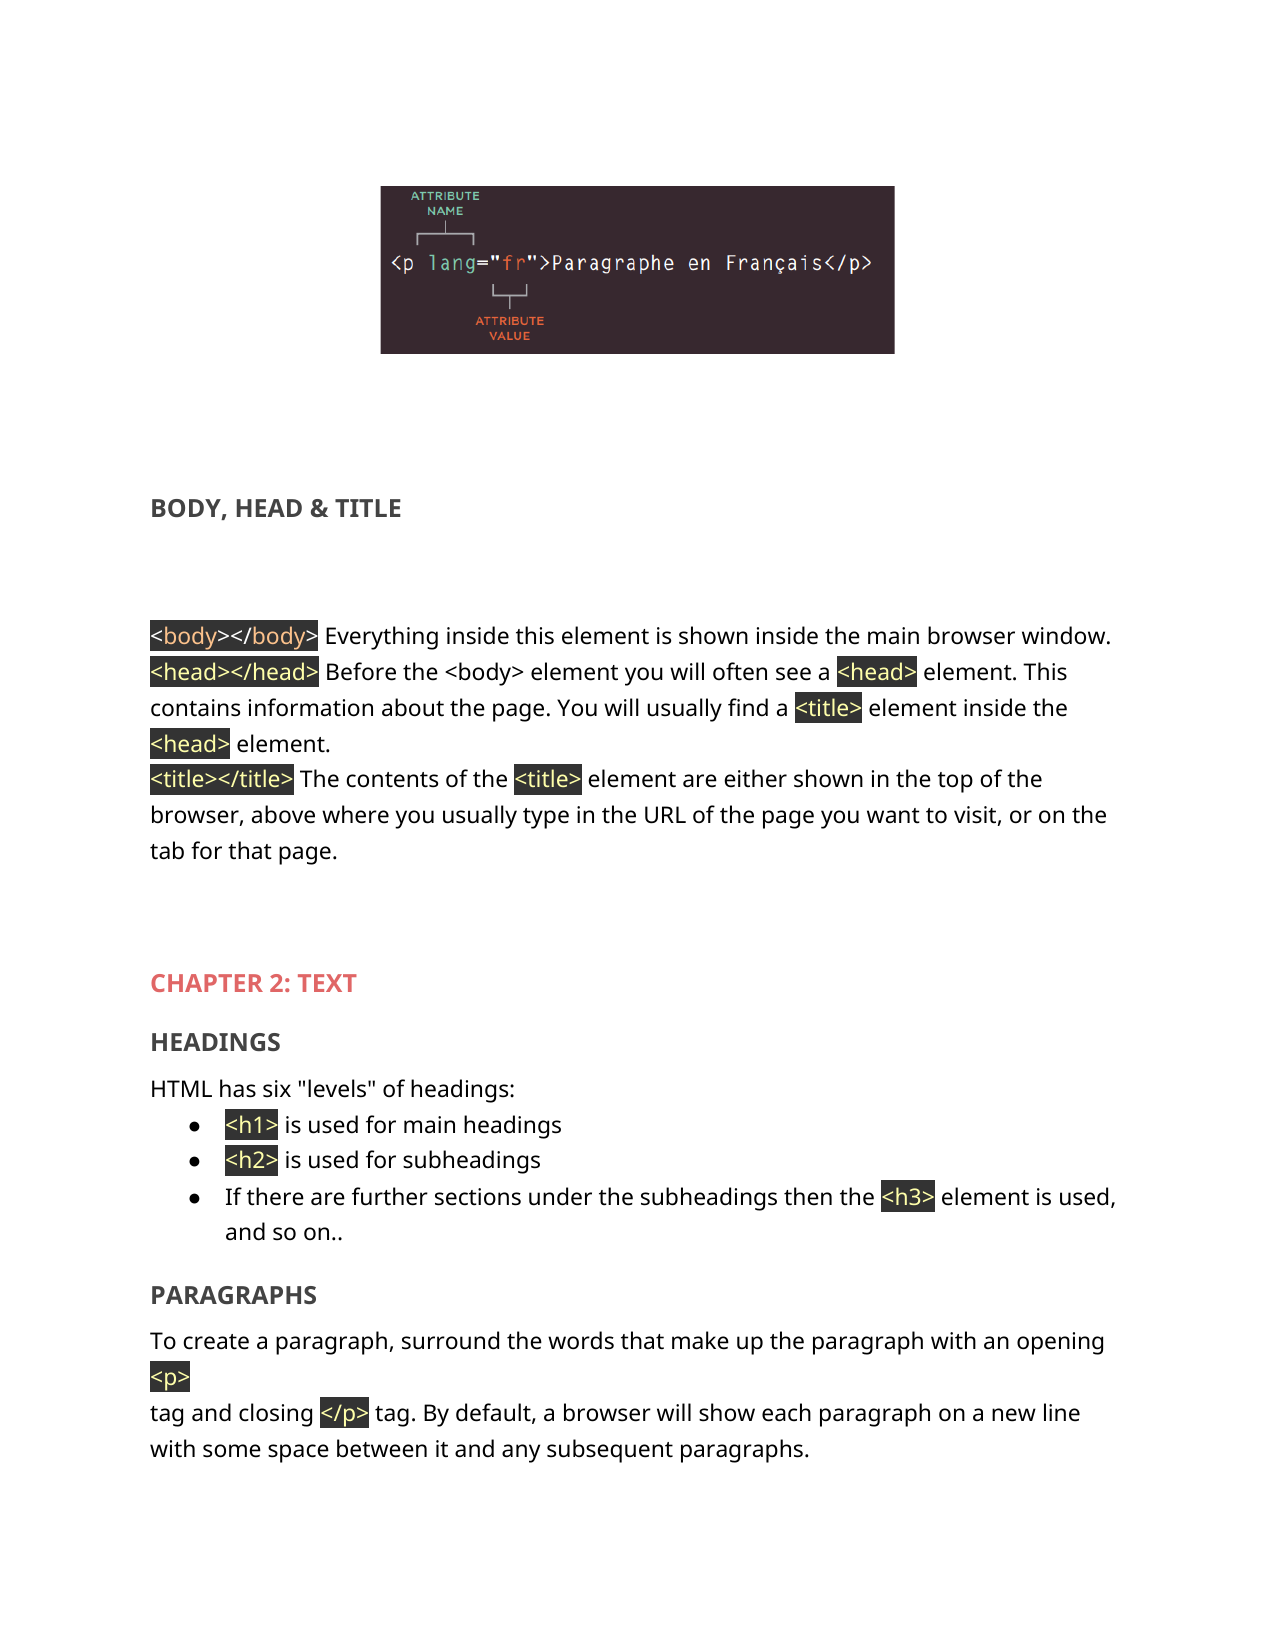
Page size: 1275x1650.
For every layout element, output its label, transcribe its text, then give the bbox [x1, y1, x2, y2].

subtitle BODY, HEAD & TITLE [150, 491, 1125, 525]
list <h2> is used for subheadings [187, 1144, 1125, 1176]
subtitle PARAGRAPHS [150, 1277, 1125, 1311]
text <title></title> The contents of the <title> element are either shown in the top of the browser, above where you usually type in the URL of the page you want to visit, or on the tab for that page. [150, 763, 1125, 867]
text To create a paragraph, surround the words that make up the paragraph with an opening <p> [150, 1325, 1125, 1392]
list If there are further sections under the subheadings then the <h3> element is used, and so on.. [187, 1180, 1125, 1248]
subtitle CHAPTER 2: TEXT [150, 966, 1125, 1000]
text HTML has six "levels" of headings: [150, 1073, 1125, 1104]
subtitle HEADINGS [150, 1025, 1125, 1059]
text <body></body> Everything inside this element is shown inside the main browser window. [318, 620, 1125, 651]
picture [380, 186, 895, 354]
text <head></head> Before the <body> element you will often see a <head> element. This contains information about the page. You will usually find a <title> element inside the <head> element. [150, 656, 1125, 759]
text tag and closing </p> tag. By default, a browser will show each paragraph on a new line with some space between it and any subsequent paragraphs. [150, 1397, 1125, 1464]
list <h1> is used for main headings [187, 1108, 1125, 1140]
